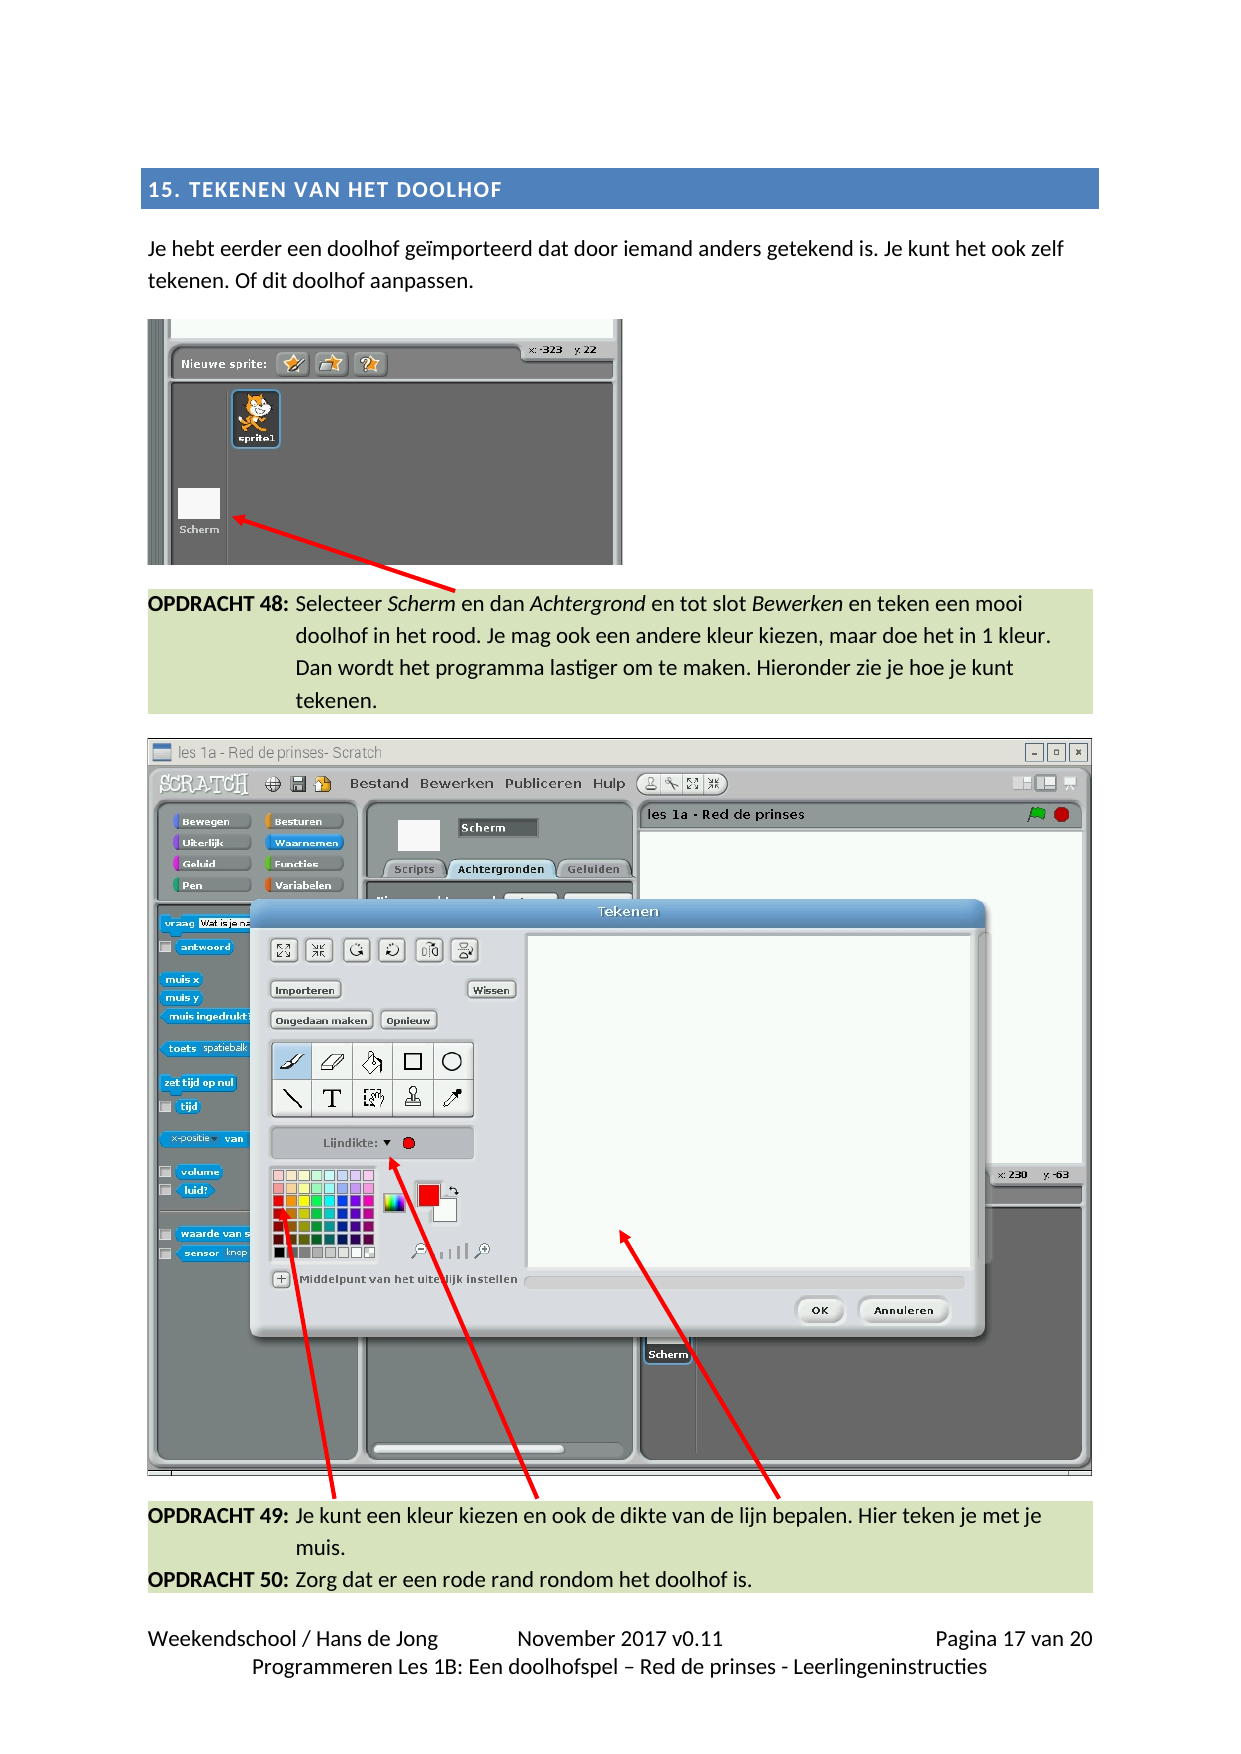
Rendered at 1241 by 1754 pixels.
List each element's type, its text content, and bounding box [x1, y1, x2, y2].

text Je hebt eerder een doolhof geïmporteerd dat door iemand anders getekend is. Je kunt het ook zelf tekenen. Of dit doolhof aanpassen. [148, 234, 1093, 294]
subtitle Tekenen van het doolhof [148, 175, 1093, 203]
picture [147, 319, 623, 565]
text Selecteer Scherm en dan Achtergrond en tot slot Bewerken en teken een mooi doolhof in het rood. Je mag ook een andere kleur kiezen, maar doe het in 1 kleur. Dan wordt het programma lastiger om te maken. Hieronder zie je hoe je kunt tekenen. [148, 589, 1093, 714]
text Zorg dat er een rode rand rondom het doolhof is. [148, 1565, 1093, 1593]
text Je kunt een kleur kiezen en ook de dikte van de lijn bepalen. Hier teken je met je muis. [148, 1501, 1093, 1561]
picture [147, 738, 1092, 1476]
